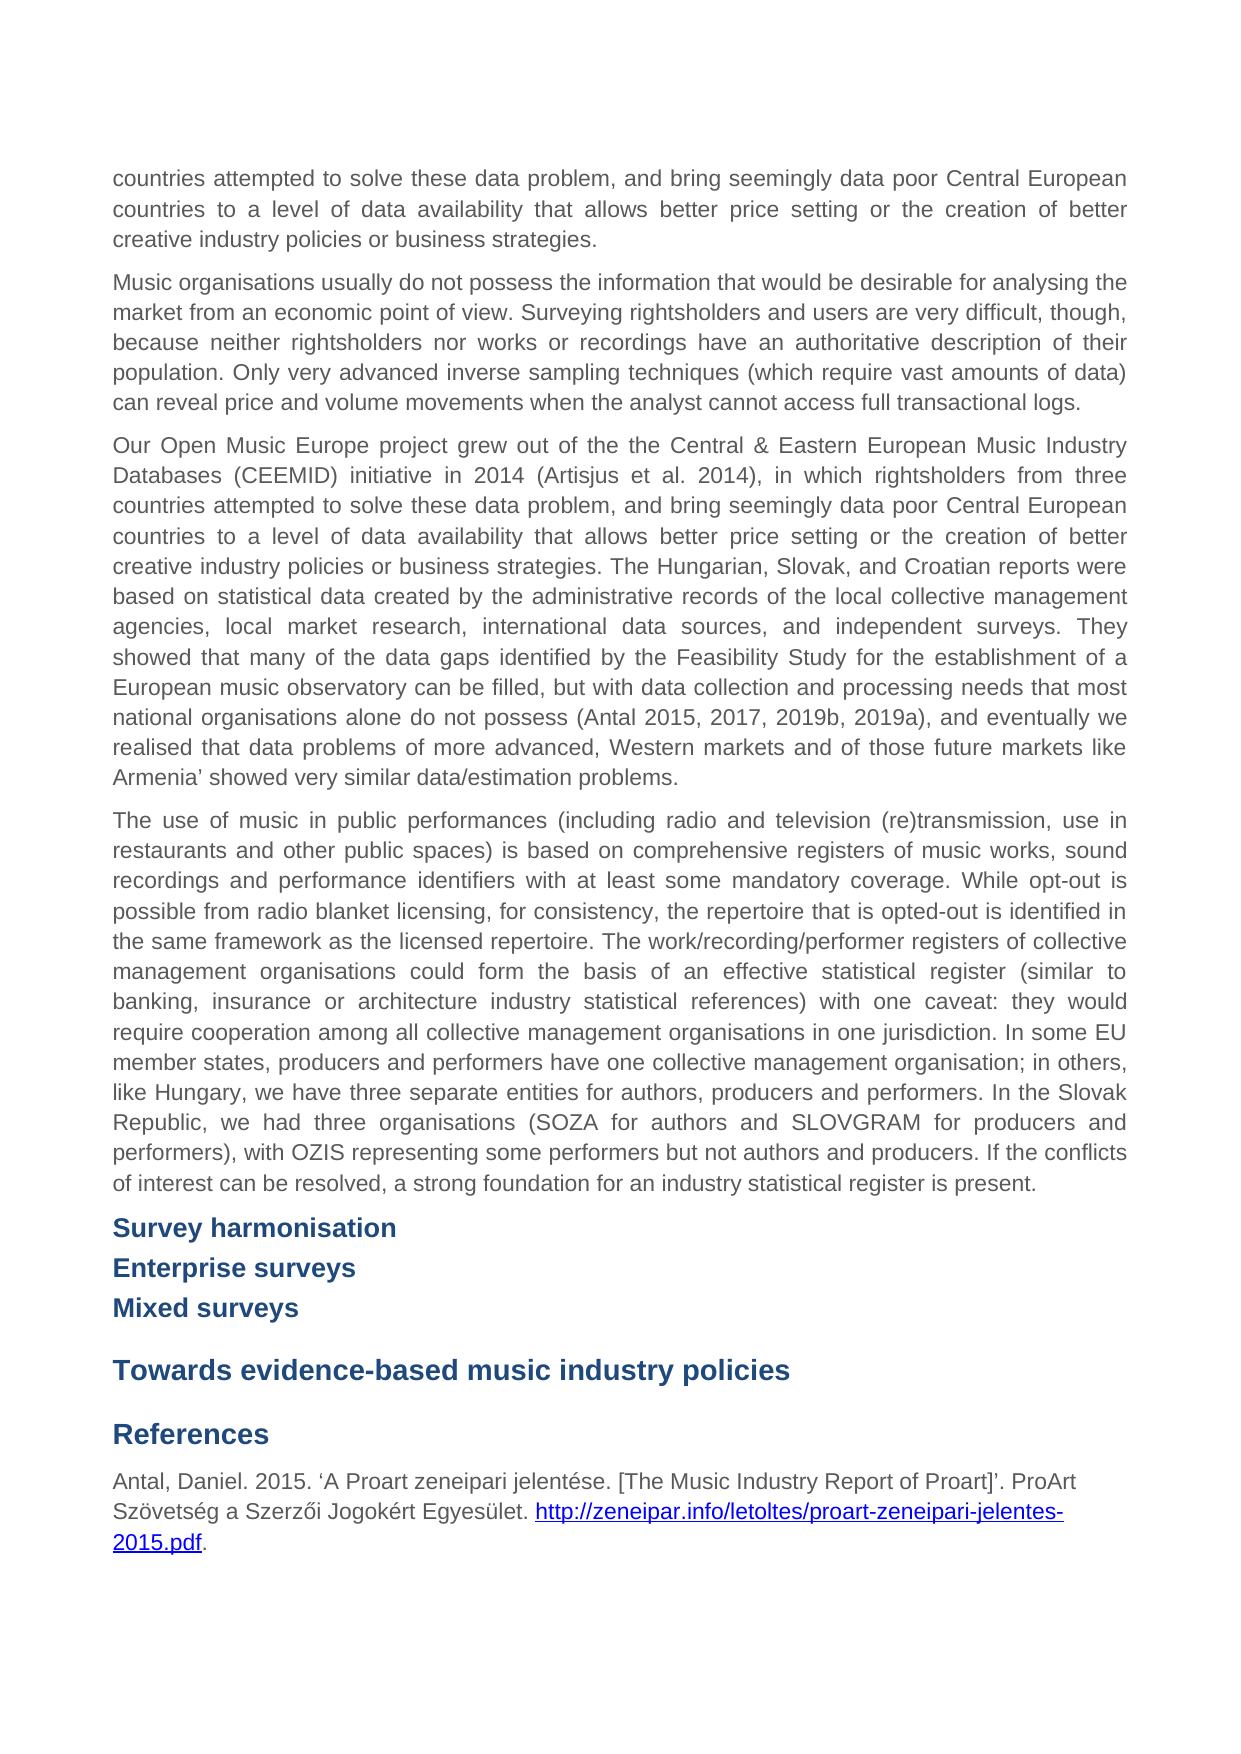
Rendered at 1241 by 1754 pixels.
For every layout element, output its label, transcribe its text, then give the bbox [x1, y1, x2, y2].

subtitle Towards evidence-based music industry policies [112, 1353, 1128, 1387]
subtitle Mixed surveys [112, 1292, 1128, 1324]
subtitle Enterprise surveys [112, 1252, 1128, 1284]
text The use of music in public performances (including radio and television (re)transmission, use in restaurants and other public spaces) is based on comprehensive registers of music works, sound recordings and performance identifiers with at least some mandatory coverage. While opt-out is possible from radio blanket licensing, for consistency, the repertoire that is opted-out is identified in the same framework as the licensed repertoire. The work/recording/performer registers of collective management organisations could form the basis of an effective statistical register (similar to banking, insurance or architecture industry statistical references) with one caveat: they would require cooperation among all collective management organisations in one jurisdiction. In some EU member states, producers and performers have one collective management organisation; in others, like Hungary, we have three separate entities for authors, producers and performers. In the Slovak Republic, we had three organisations (SOZA for authors and SLOVGRAM for producers and performers), with OZIS representing some performers but not authors and producers. If the conflicts of interest can be resolved, a strong foundation for an industry statistical register is present. [112, 807, 1128, 1196]
subtitle Survey harmonisation [112, 1212, 1128, 1243]
text Music organisations usually do not possess the information that would be desirable for analysing the market from an economic point of view. Surveying rightsholders and users are very difficult, though, because neither rightsholders nor works or recordings have an authoritative description of their population. Only very advanced inverse sampling techniques (which require vast amounts of data) can reveal price and volume movements when the analyst cannot access full transactional logs. [112, 268, 1128, 416]
subtitle References [112, 1417, 1128, 1451]
text Our Open Music Europe project grew out of the the Central & Eastern European Music Industry Databases (CEEMID) initiative in 2014 (Artisjus et al. 2014), in which rightsholders from three countries attempted to solve these data problem, and bring seemingly data poor Central European countries to a level of data availability that allows better price setting or the creation of better creative industry policies or business strategies. The Hungarian, Slovak, and Croatian reports were based on statistical data created by the administrative records of the local collective management agencies, local market research, international data sources, and independent surveys. They showed that many of the data gaps identified by the Feasibility Study for the establishment of a European music observatory can be filled, but with data collection and processing needs that most national organisations alone do not possess (Antal 2015, 2017, 2019b, 2019a), and eventually we realised that data problems of more advanced, Western markets and of those future markets like Armenia’ showed very similar data/estimation problems. [112, 432, 1128, 791]
text Antal, Daniel. 2015. ‘A Proart zeneipari jelentése. [The Music Industry Report of Proart]’. ProArt Szövetség a Szerzői Jogokért Egyesület. http://zeneipar.info/letoltes/proart-zeneipari-jelentes-2015.pdf. [112, 1468, 1128, 1555]
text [112, 165, 1128, 252]
